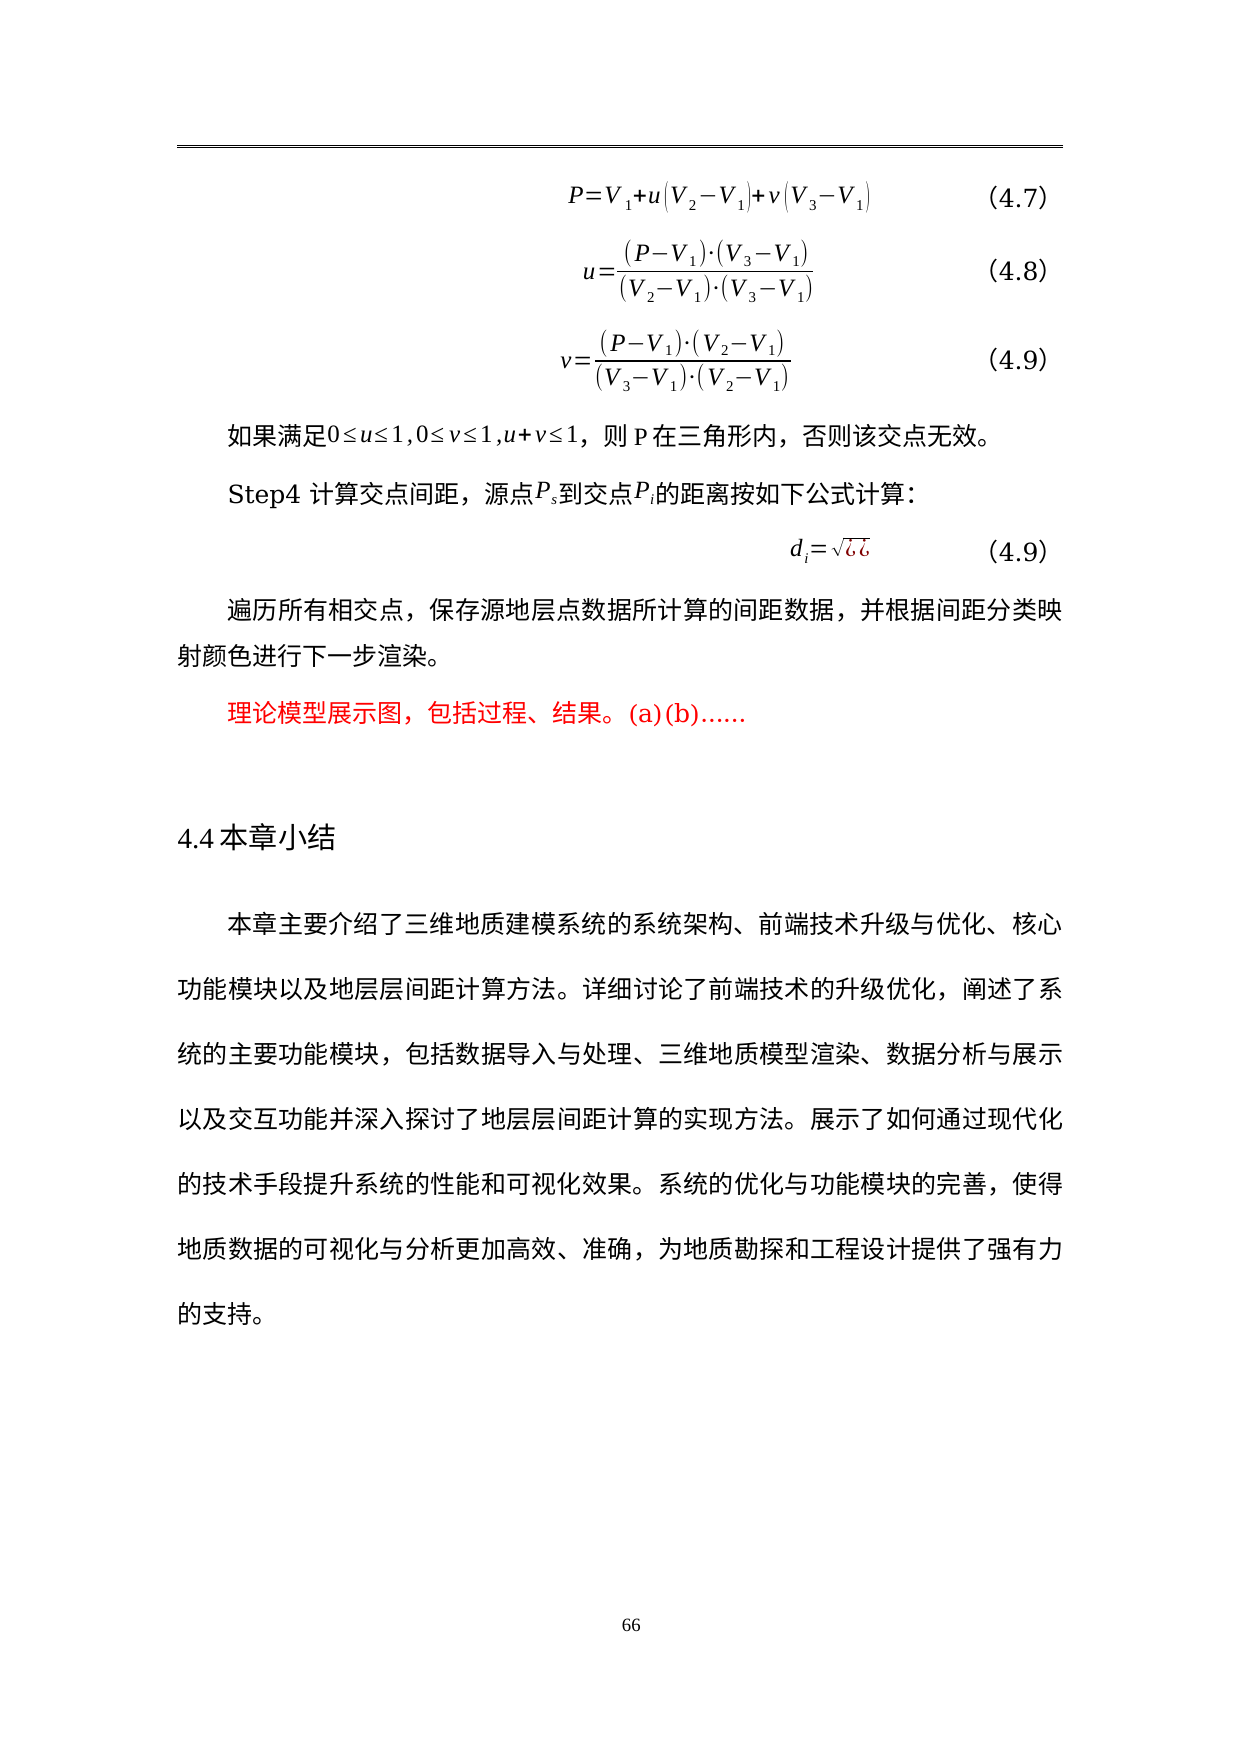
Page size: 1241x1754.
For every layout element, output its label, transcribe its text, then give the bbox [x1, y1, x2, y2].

text 本章主要介绍了三维地质建模系统的系统架构、前端技术升级与优化、核心功能模块以及地层层间距计算方法。详细讨论了前端技术的升级优化，阐述了系统的主要功能模块，包括数据导入与处理、三维地质模型渲染、数据分析与展示，以及交互功能并深入探讨了地层层间距计算的实现方法。展示了如何通过现代化的技术手段提升系统的性能和可视化效果。系统的优化与功能模块的完善，使得地质数据的可视化与分析更加高效、准确，为地质勘探和工程设计提供了强有力的支持。 [177, 890, 1063, 1345]
text Step4 计算交点间距，源点到交点的距离按如下公式计算： [177, 474, 1063, 511]
text （4.7） [177, 178, 1063, 217]
text （4.9） [177, 532, 1063, 569]
text （4.9） [177, 327, 1063, 395]
text （4.8） [177, 238, 1063, 306]
text 理论模型展示图，包括过程、结果。(a)(b)…… [177, 694, 1063, 730]
text 4.4本章小结 [177, 814, 1063, 856]
text 遍历所有相交点，保存源地层点数据所计算的间距数据，并根据间距分类映射颜色进行下一步渲染。 [177, 591, 1063, 672]
text 如果满足，则P在三角形内，否则该交点无效。 [177, 417, 1051, 453]
